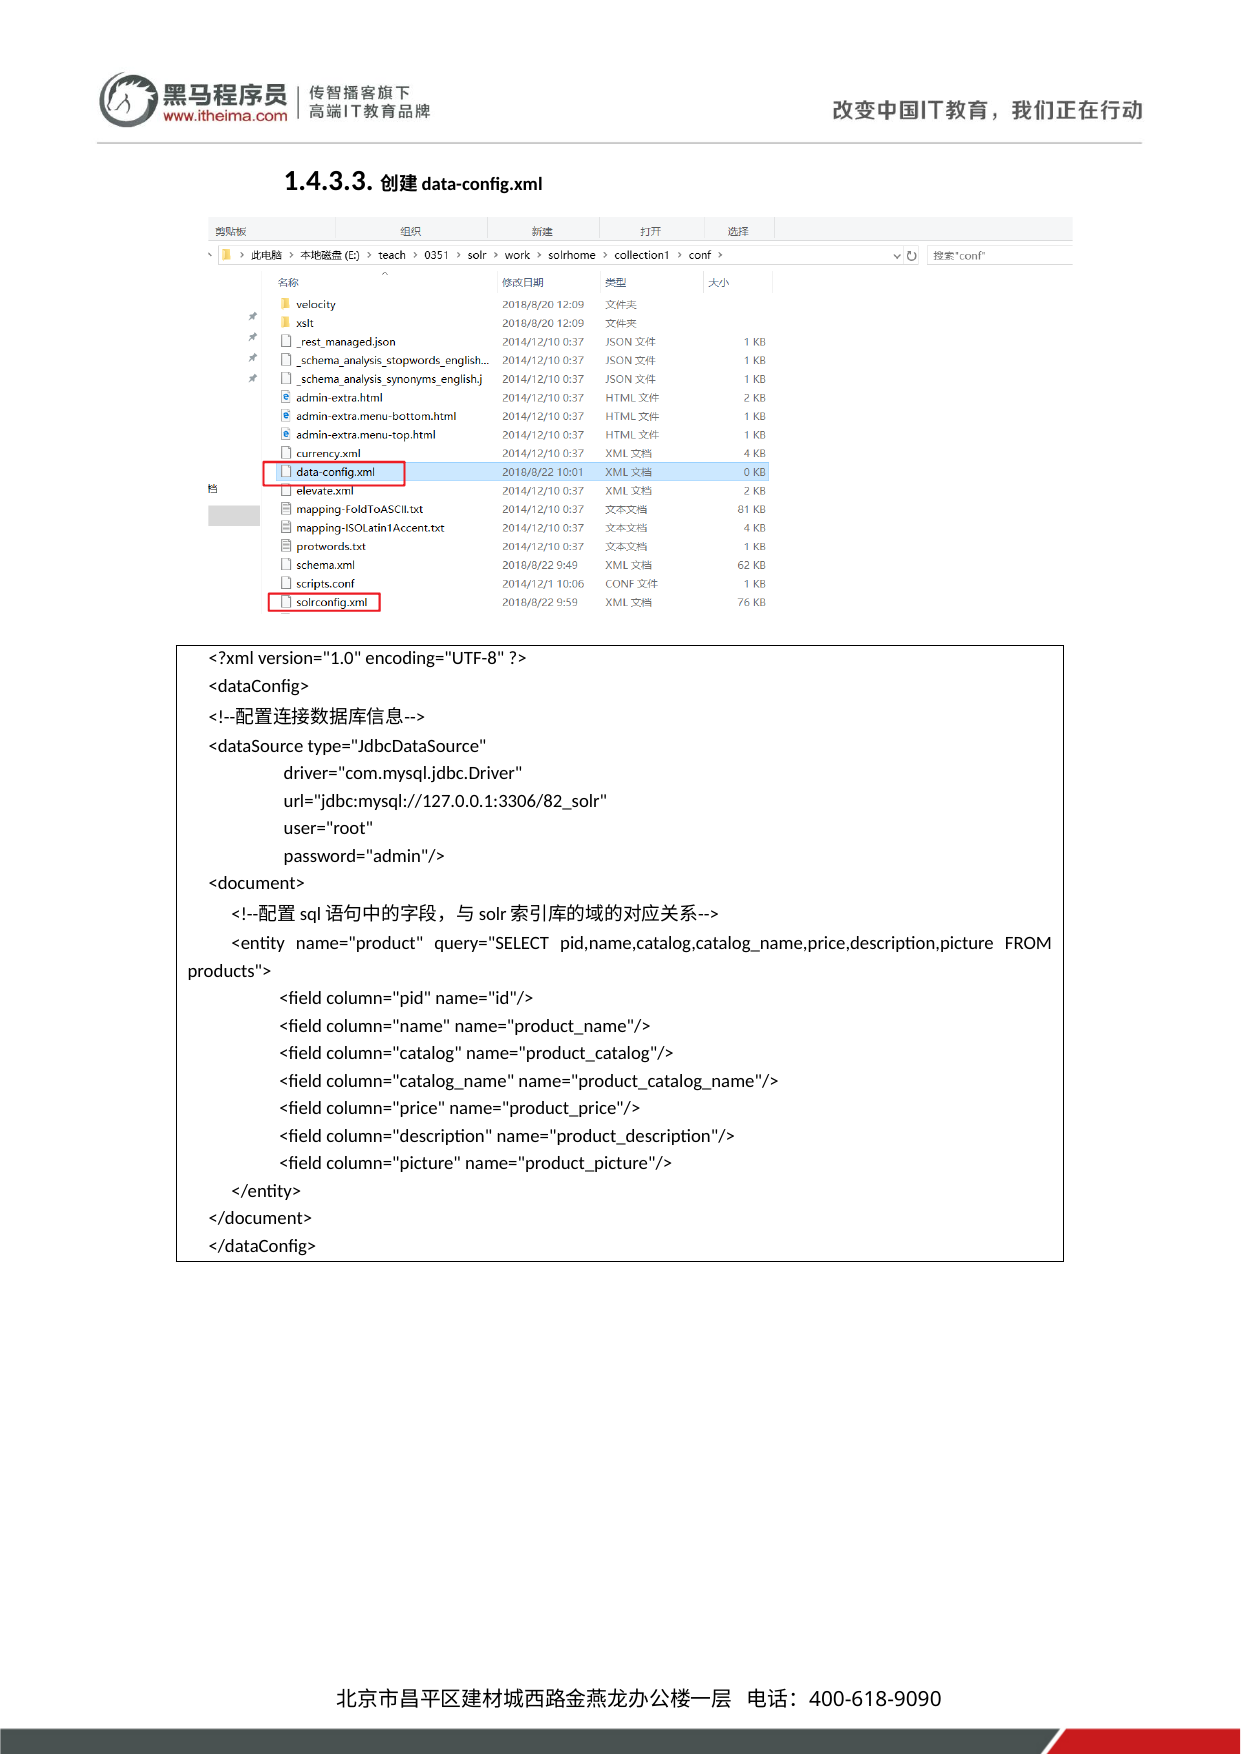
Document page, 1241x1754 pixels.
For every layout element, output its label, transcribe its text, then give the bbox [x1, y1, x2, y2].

picture [0, 1669, 1241, 1754]
picture [0, 1, 1241, 151]
table_header <?xml version="1.0" encoding="UTF-8" ?> <dataConfig> <!--配置连接数据库信息--> <dataSource type="JdbcDataSource" driver="com.mysql.jdbc.Driver" url="jdbc:mysql://127.0.0.1:3306/82_solr" user="root" password="admin"/> <document> <!--配置sql语句中的字段，与solr索引库的域的对应关系--> <entity name="product" query="SELECT pid,name,catalog,catalog_name,price,description,picture FROM products"> <field column="pid" name="id"/> <field column="name" name="product_name"/> <field column="catalog" name="product_catalog"/> <field column="catalog_name" name="product_catalog_name"/> <field column="price" name="product_price"/> <field column="description" name="product_description"/> <field column="picture" name="product_picture"/> </entity> </document> </dataConfig> [177, 646, 1063, 1261]
picture [208, 217, 1073, 614]
subtitle 创建data-config.xml [262, 162, 1053, 198]
